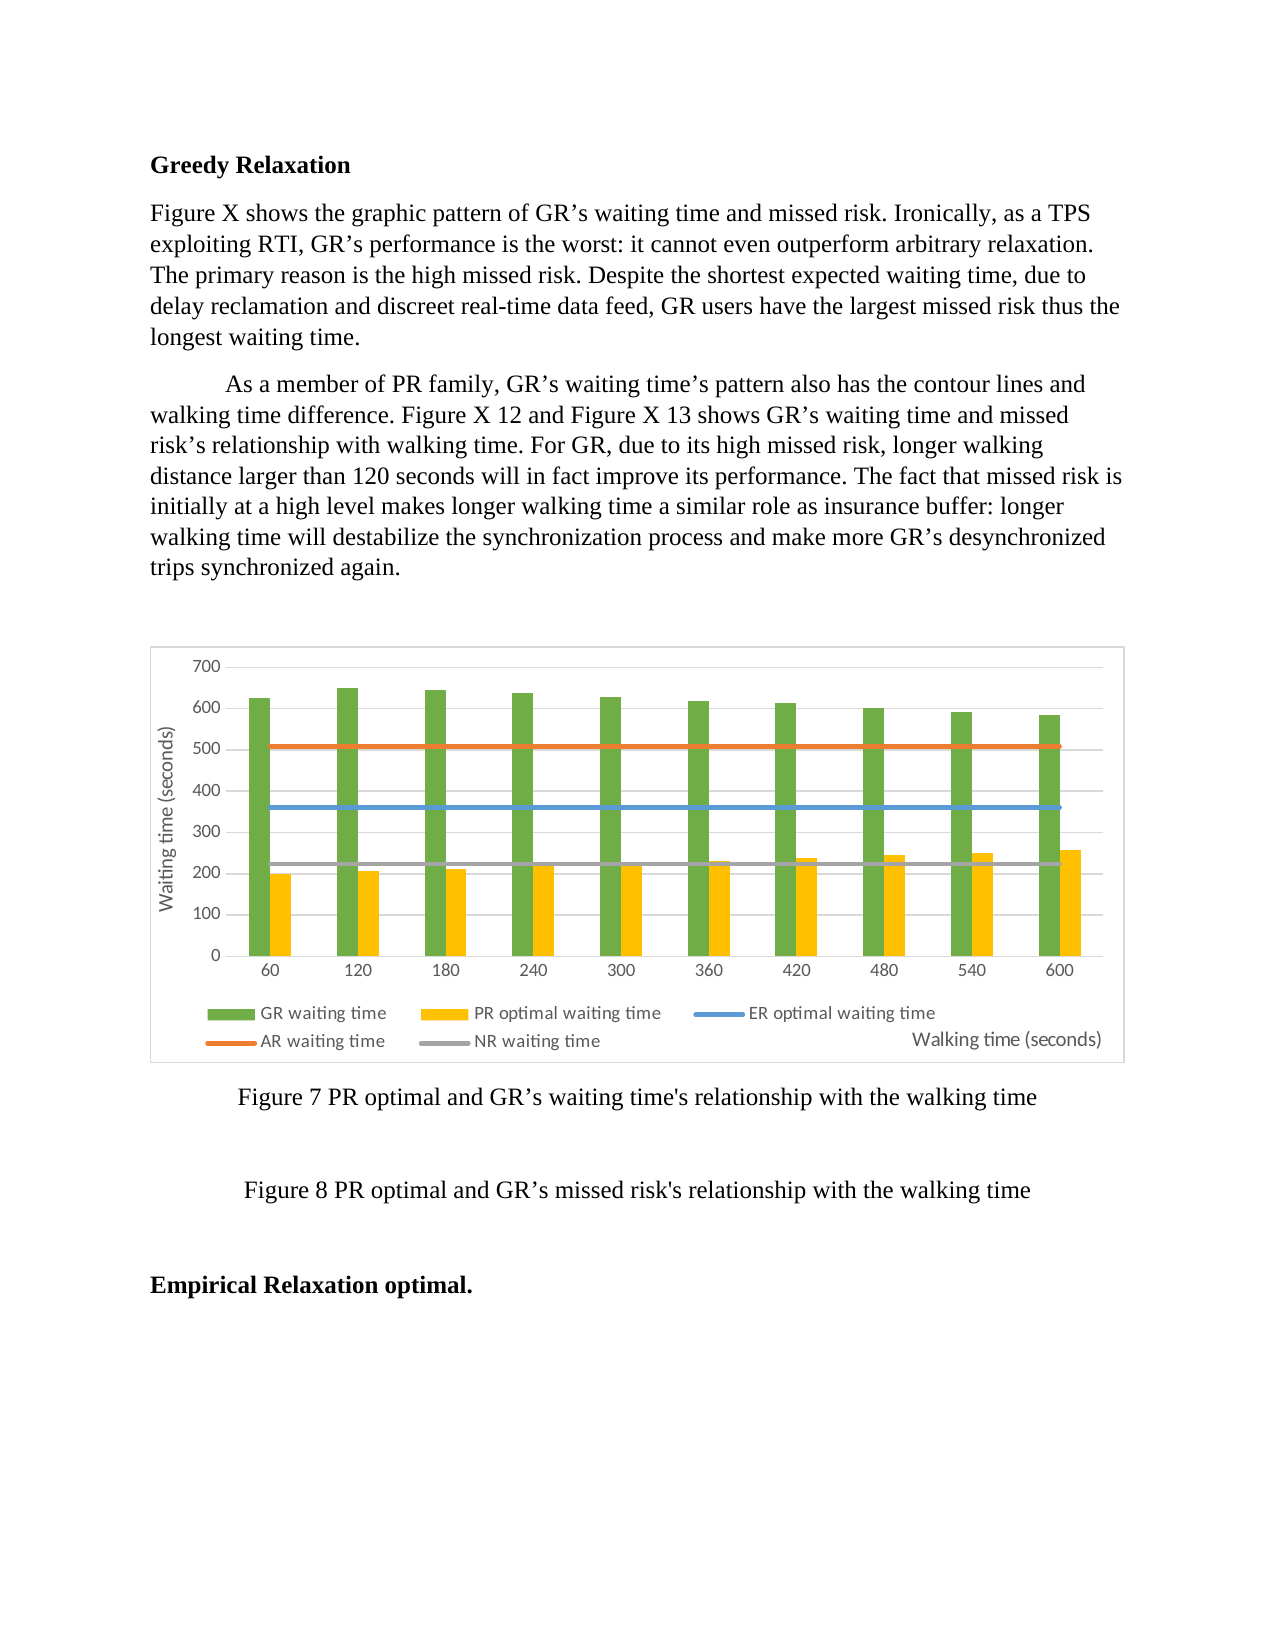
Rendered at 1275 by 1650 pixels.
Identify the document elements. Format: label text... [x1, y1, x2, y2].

text Figure X shows the graphic pattern of GR’s waiting time and missed risk. Ironically, as a TPS exploiting RTI, GR’s performance is the worst: it cannot even outperform arbitrary relaxation. The primary reason is the high missed risk. Despite the shortest expected waiting time, due to delay reclamation and discreet real-time data feed, GR users have the largest missed risk thus the longest waiting time. [150, 198, 1125, 351]
text Empirical Relaxation optimal. [150, 1270, 1125, 1299]
text Figure 7 PR optimal and GR’s waiting time's relationship with the walking time [150, 1082, 1125, 1111]
text Figure 8 PR optimal and GR’s missed risk's relationship with the walking time [150, 1175, 1125, 1204]
text As a member of PR family, GR’s waiting time’s pattern also has the contour lines and walking time difference. Figure X 12 and Figure X 13 shows GR’s waiting time and missed risk’s relationship with walking time. For GR, due to its high missed risk, longer walking distance larger than 120 seconds will in fact improve its performance. The fact that missed risk is initially at a high level makes longer walking time a similar role as insurance buffer: longer walking time will destabilize the synchronization process and make more GR’s desynchronized trips synchronized again. [150, 369, 1125, 581]
text Greedy Relaxation [150, 150, 1125, 179]
